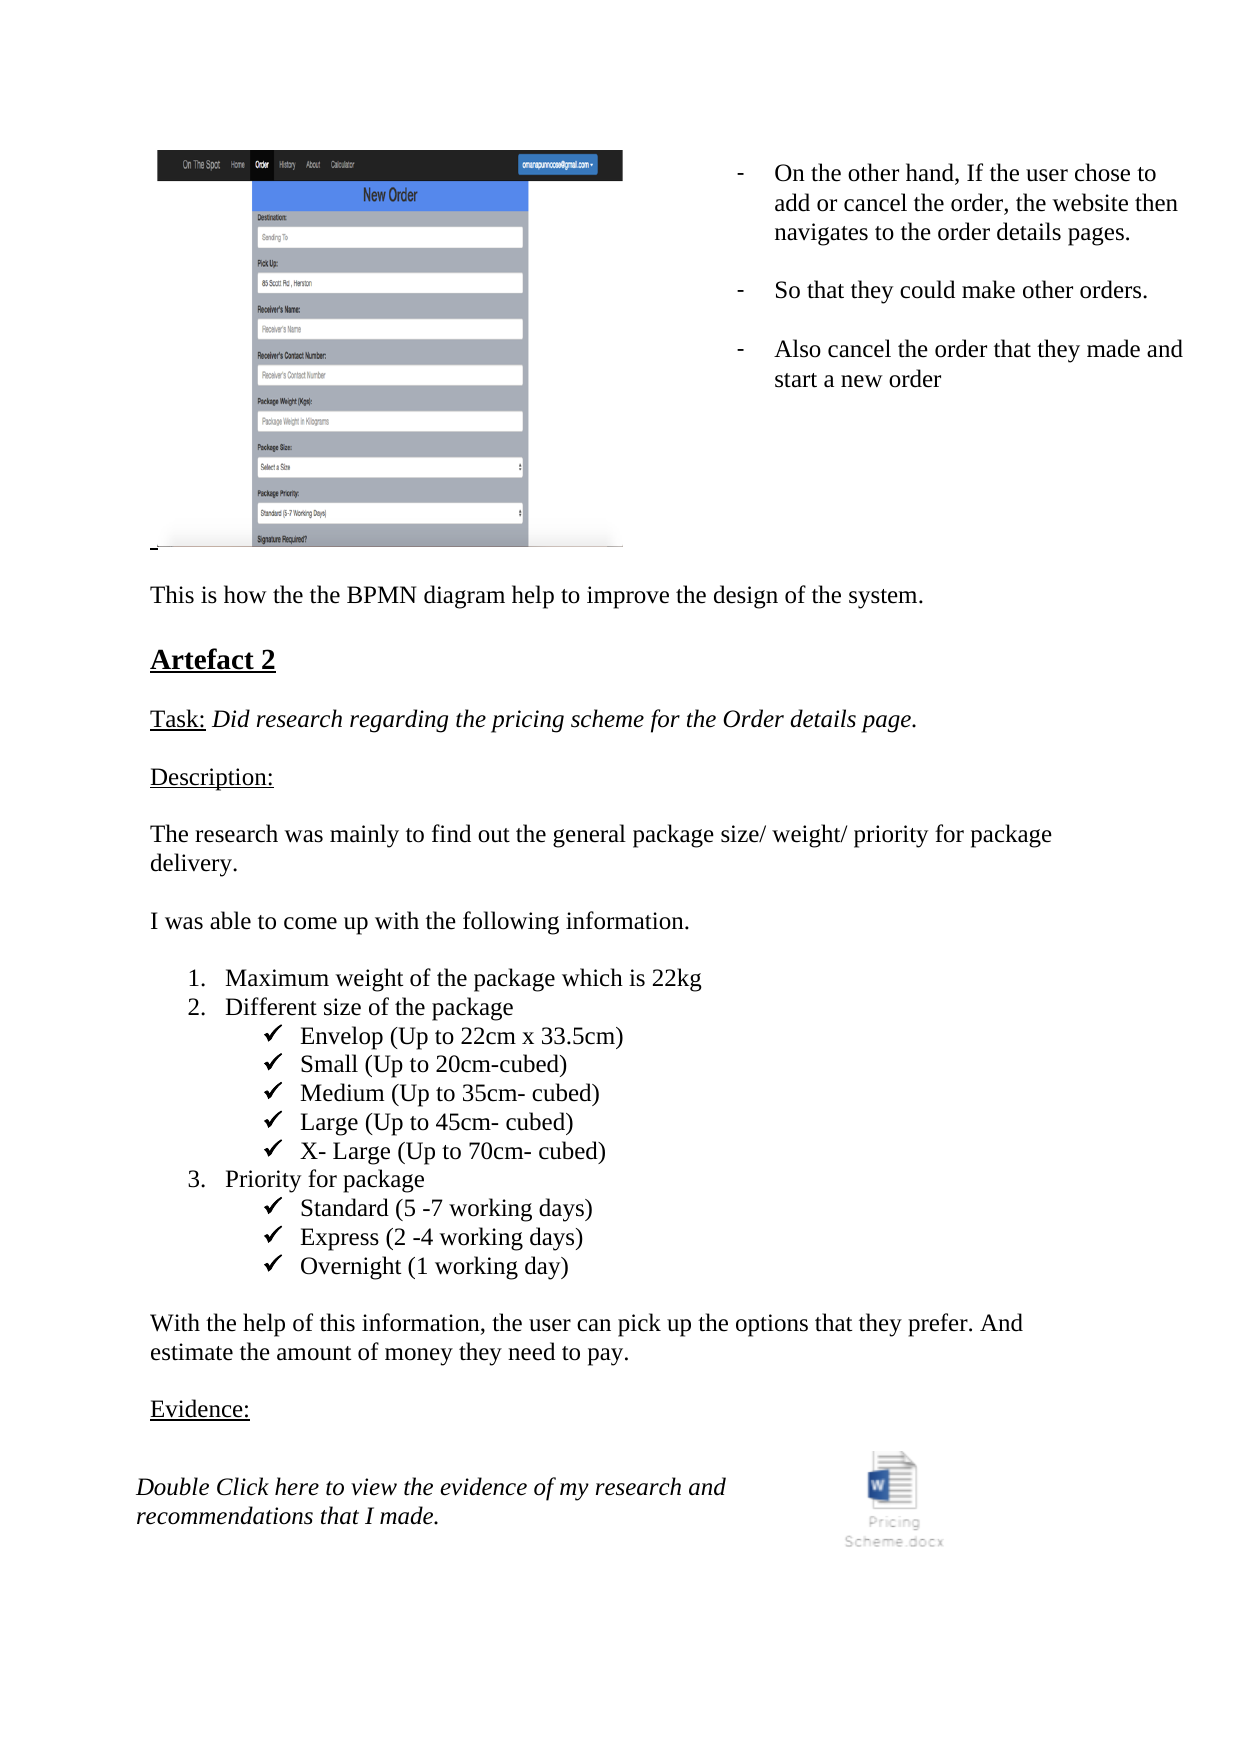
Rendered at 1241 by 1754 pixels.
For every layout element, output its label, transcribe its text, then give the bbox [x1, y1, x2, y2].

list Overnight (1 working day) [262, 1251, 1090, 1279]
list X- Large (Up to 70cm- cubed) [262, 1136, 1090, 1164]
text Description: [150, 762, 1090, 791]
text Artefact 2 [150, 642, 1090, 676]
text Task: Did research regarding the pricing scheme for the Order details page. [150, 704, 1090, 733]
list Different size of the package [187, 992, 1090, 1021]
text I was able to come up with the following information. [150, 906, 1090, 934]
list Priority for package [187, 1164, 1090, 1193]
text Evidence: [150, 1394, 1090, 1423]
list Medium (Up to 35cm- cubed) [262, 1078, 1090, 1107]
list Envelop (Up to 22cm x 33.5cm) [262, 1021, 1090, 1049]
list Standard (5 -7 working days) [262, 1193, 1090, 1222]
list Large (Up to 45cm- cubed) [262, 1107, 1090, 1136]
list Small (Up to 20cm-cubed) [262, 1049, 1090, 1078]
text The research was mainly to find out the general package size/ weight/ priority for package delivery. [150, 819, 1090, 877]
picture [157, 150, 623, 547]
list Express (2 -4 working days) [262, 1222, 1090, 1251]
text With the help of this information, the user can pick up the options that they prefer. And estimate the amount of money they need to pay. [150, 1308, 1090, 1366]
text This is how the the BPMN diagram help to improve the design of the system. [150, 580, 1090, 609]
list Maximum weight of the package which is 22kg [187, 963, 1090, 992]
